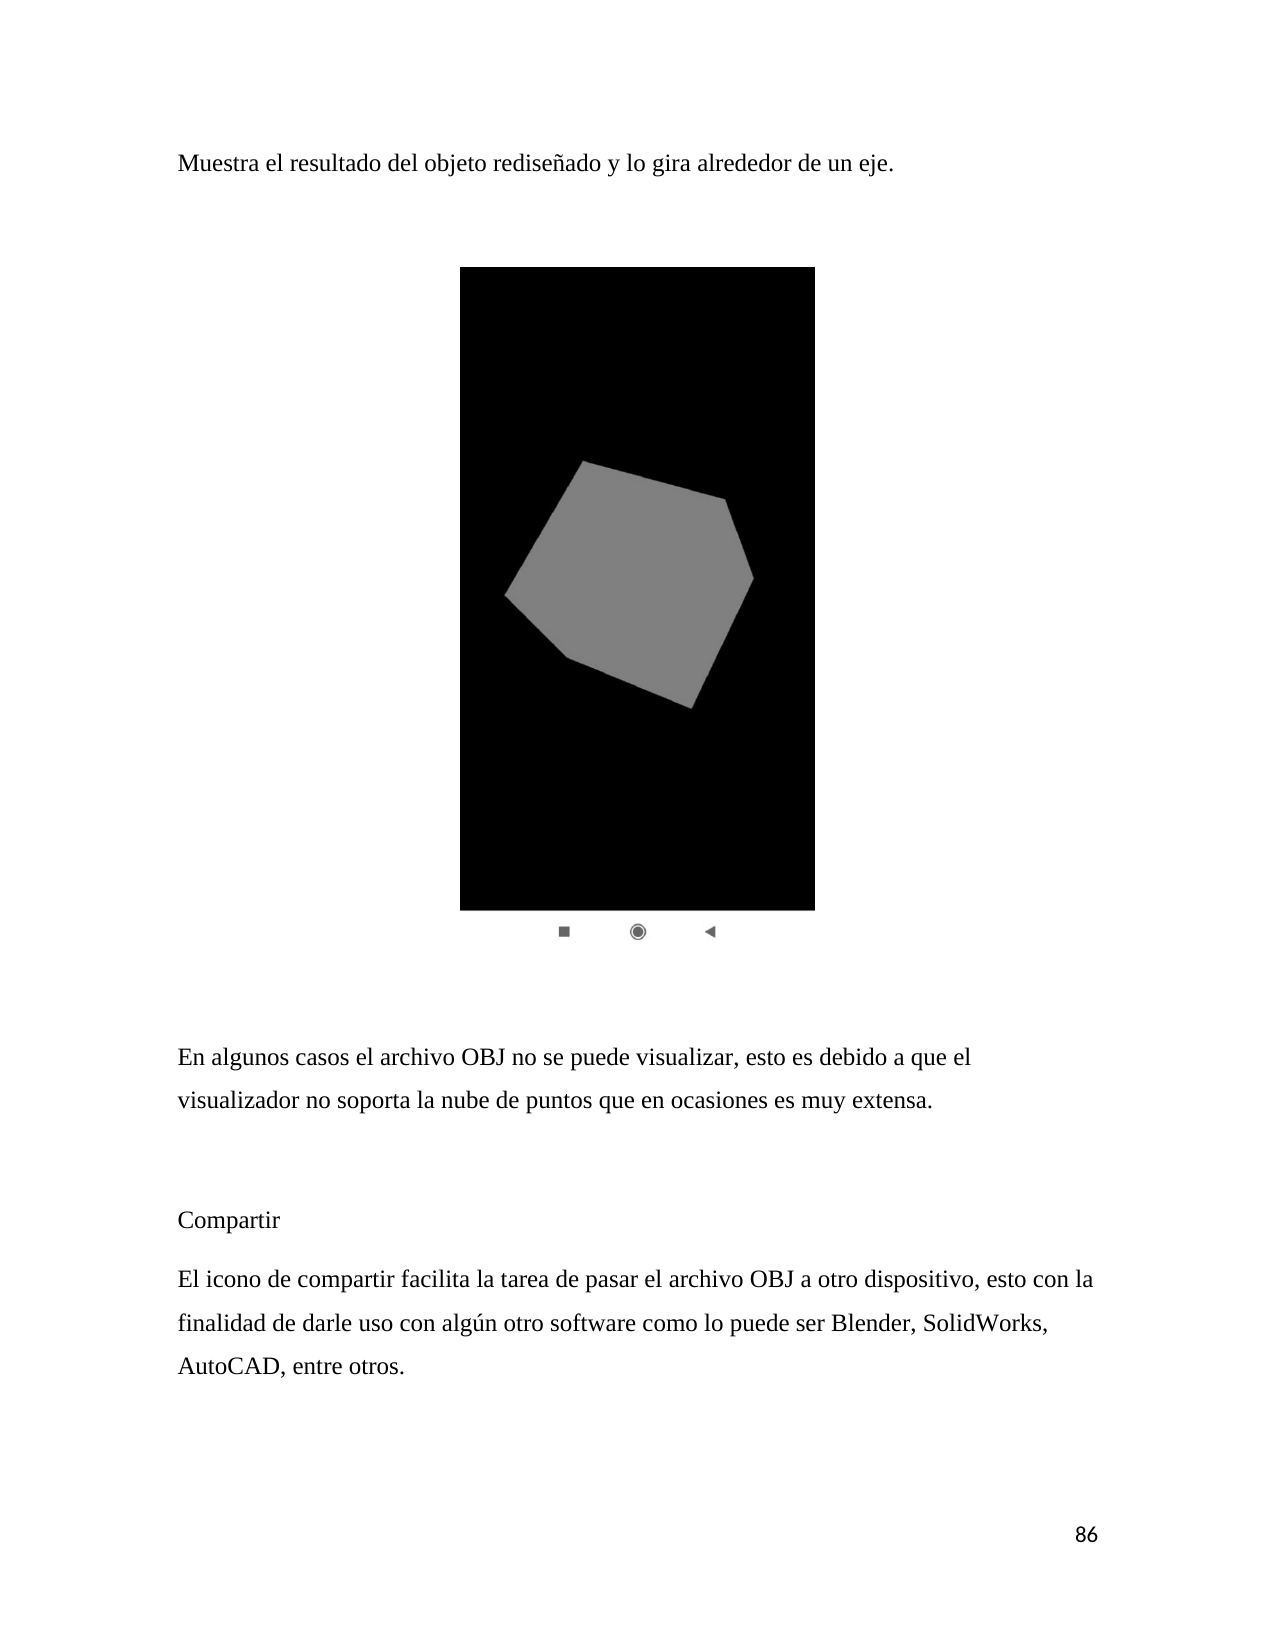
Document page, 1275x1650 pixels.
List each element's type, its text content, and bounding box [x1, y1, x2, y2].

text Compartir [177, 1205, 1098, 1233]
text Muestra el resultado del objeto rediseñado y lo gira alrededor de un eje. [177, 148, 1098, 176]
text En algunos casos el archivo OBJ no se puede visualizar, esto es debido a que el visualizador no soporta la nube de puntos que en ocasiones es muy extensa. [177, 1042, 1098, 1114]
picture [460, 267, 815, 952]
text El icono de compartir facilita la tarea de pasar el archivo OBJ a otro dispositivo, esto con la finalidad de darle uso con algún otro software como lo puede ser Blender, SolidWorks, AutoCAD, entre otros. [177, 1264, 1098, 1379]
